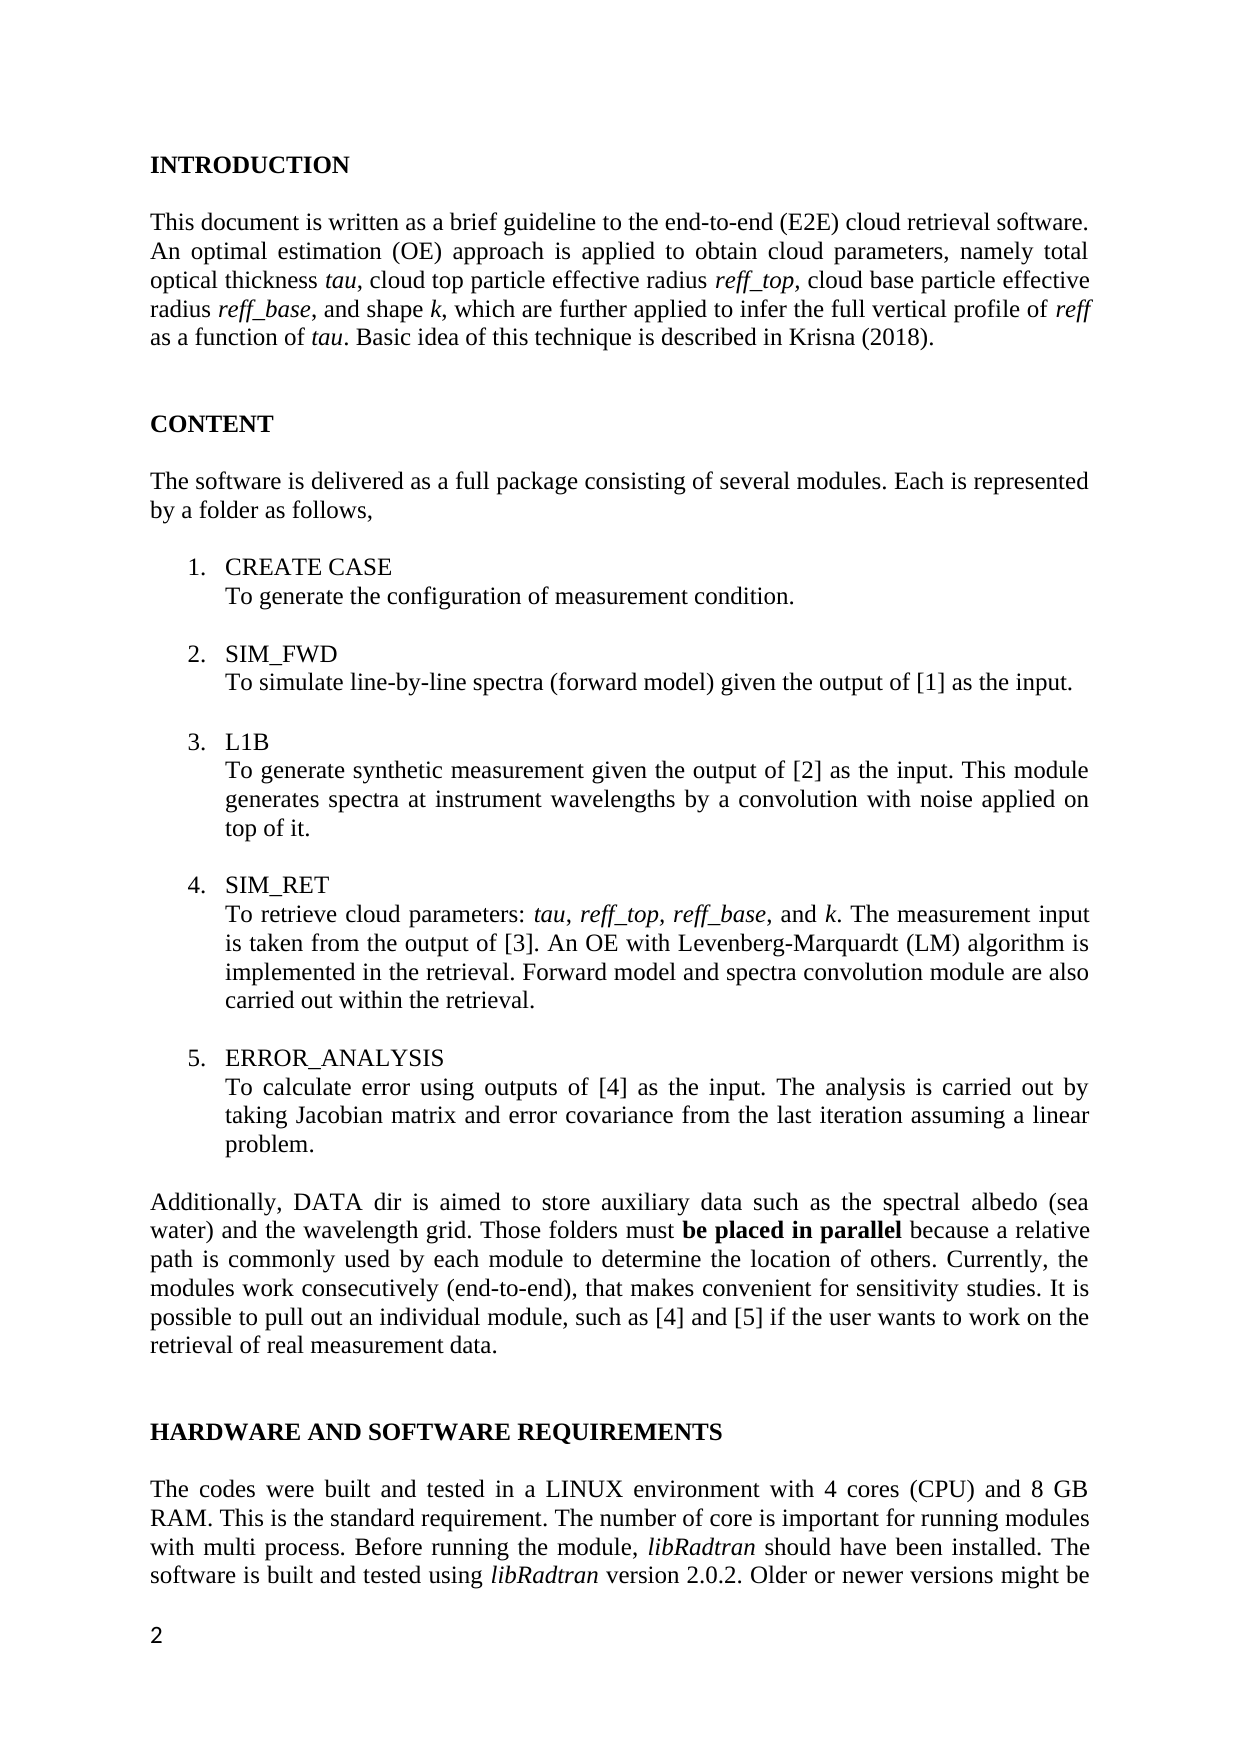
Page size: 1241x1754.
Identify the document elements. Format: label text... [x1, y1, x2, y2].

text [150, 1474, 1090, 1589]
list L1B [187, 727, 1090, 756]
text HARDWARE AND SOFTWARE REQUIREMENTS [150, 1417, 1090, 1446]
text This document is written as a brief guideline to the end-to-end (E2E) cloud retrieval software. An optimal estimation (OE) approach is applied to obtain cloud parameters, namely total optical thickness tau, cloud top particle effective radius reff_top, cloud base particle effective radius reff_base, and shape k, which are further applied to infer the full vertical profile of reff as a function of tau. Basic idea of this technique is described in Krisna (2018). [150, 207, 1090, 351]
list SIM_FWD [187, 639, 1090, 667]
text Additionally, DATA dir is aimed to store auxiliary data such as the spectral albedo (sea water) and the wavelength grid. Those folders must be placed in parallel because a relative path is commonly used by each module to determine the location of others. Currently, the modules work consecutively (end-to-end), that makes convenient for sensitivity studies. It is possible to pull out an individual module, such as [4] and [5] if the user wants to work on the retrieval of real measurement data. [150, 1187, 1090, 1359]
list To generate the configuration of measurement condition. [225, 581, 1090, 610]
list CREATE CASE [187, 552, 1090, 581]
text The software is delivered as a full package consisting of several modules. Each is represented by a folder as follows, [150, 466, 1090, 524]
text INTRODUCTION [150, 150, 1090, 179]
list To simulate line-by-line spectra (forward model) given the output of [1] as the input. [225, 667, 1090, 696]
list To retrieve cloud parameters: tau, reff_top, reff_base, and k. The measurement input is taken from the output of [3]. An OE with Levenberg-Marquardt (LM) algorithm is implemented in the retrieval. Forward model and spectra convolution module are also carried out within the retrieval. [225, 899, 1090, 1014]
list SIM_RET [187, 871, 1090, 899]
list To calculate error using outputs of [4] as the input. The analysis is carried out by taking Jacobian matrix and error covariance from the last iteration assuming a linear problem. [225, 1072, 1090, 1158]
list ERROR_ANALYSIS [187, 1043, 1090, 1072]
text CONTENT [150, 409, 1090, 437]
list To generate synthetic measurement given the output of [2] as the input. This module generates spectra at instrument wavelengths by a convolution with noise applied on top of it. [225, 756, 1090, 842]
